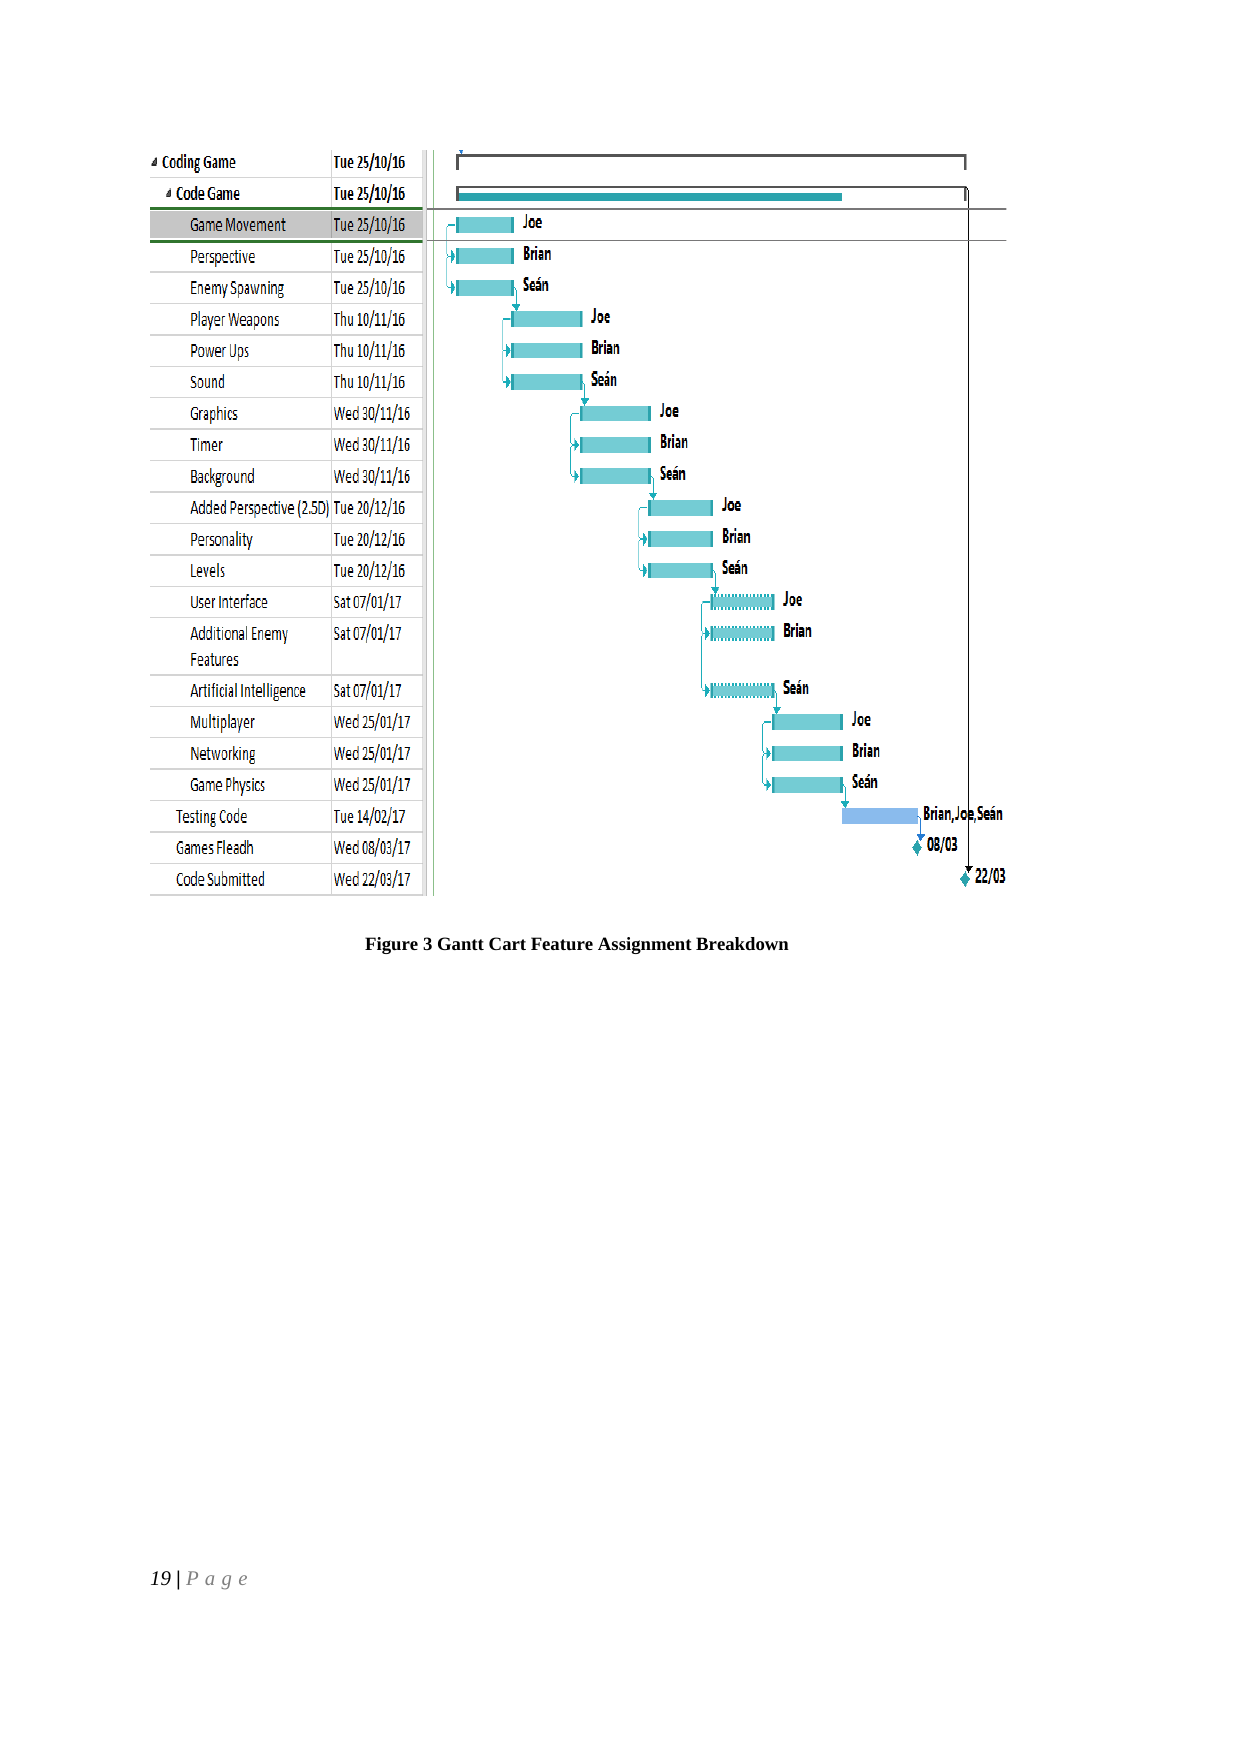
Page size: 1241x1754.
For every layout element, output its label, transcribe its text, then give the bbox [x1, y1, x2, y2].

picture [150, 150, 1007, 896]
